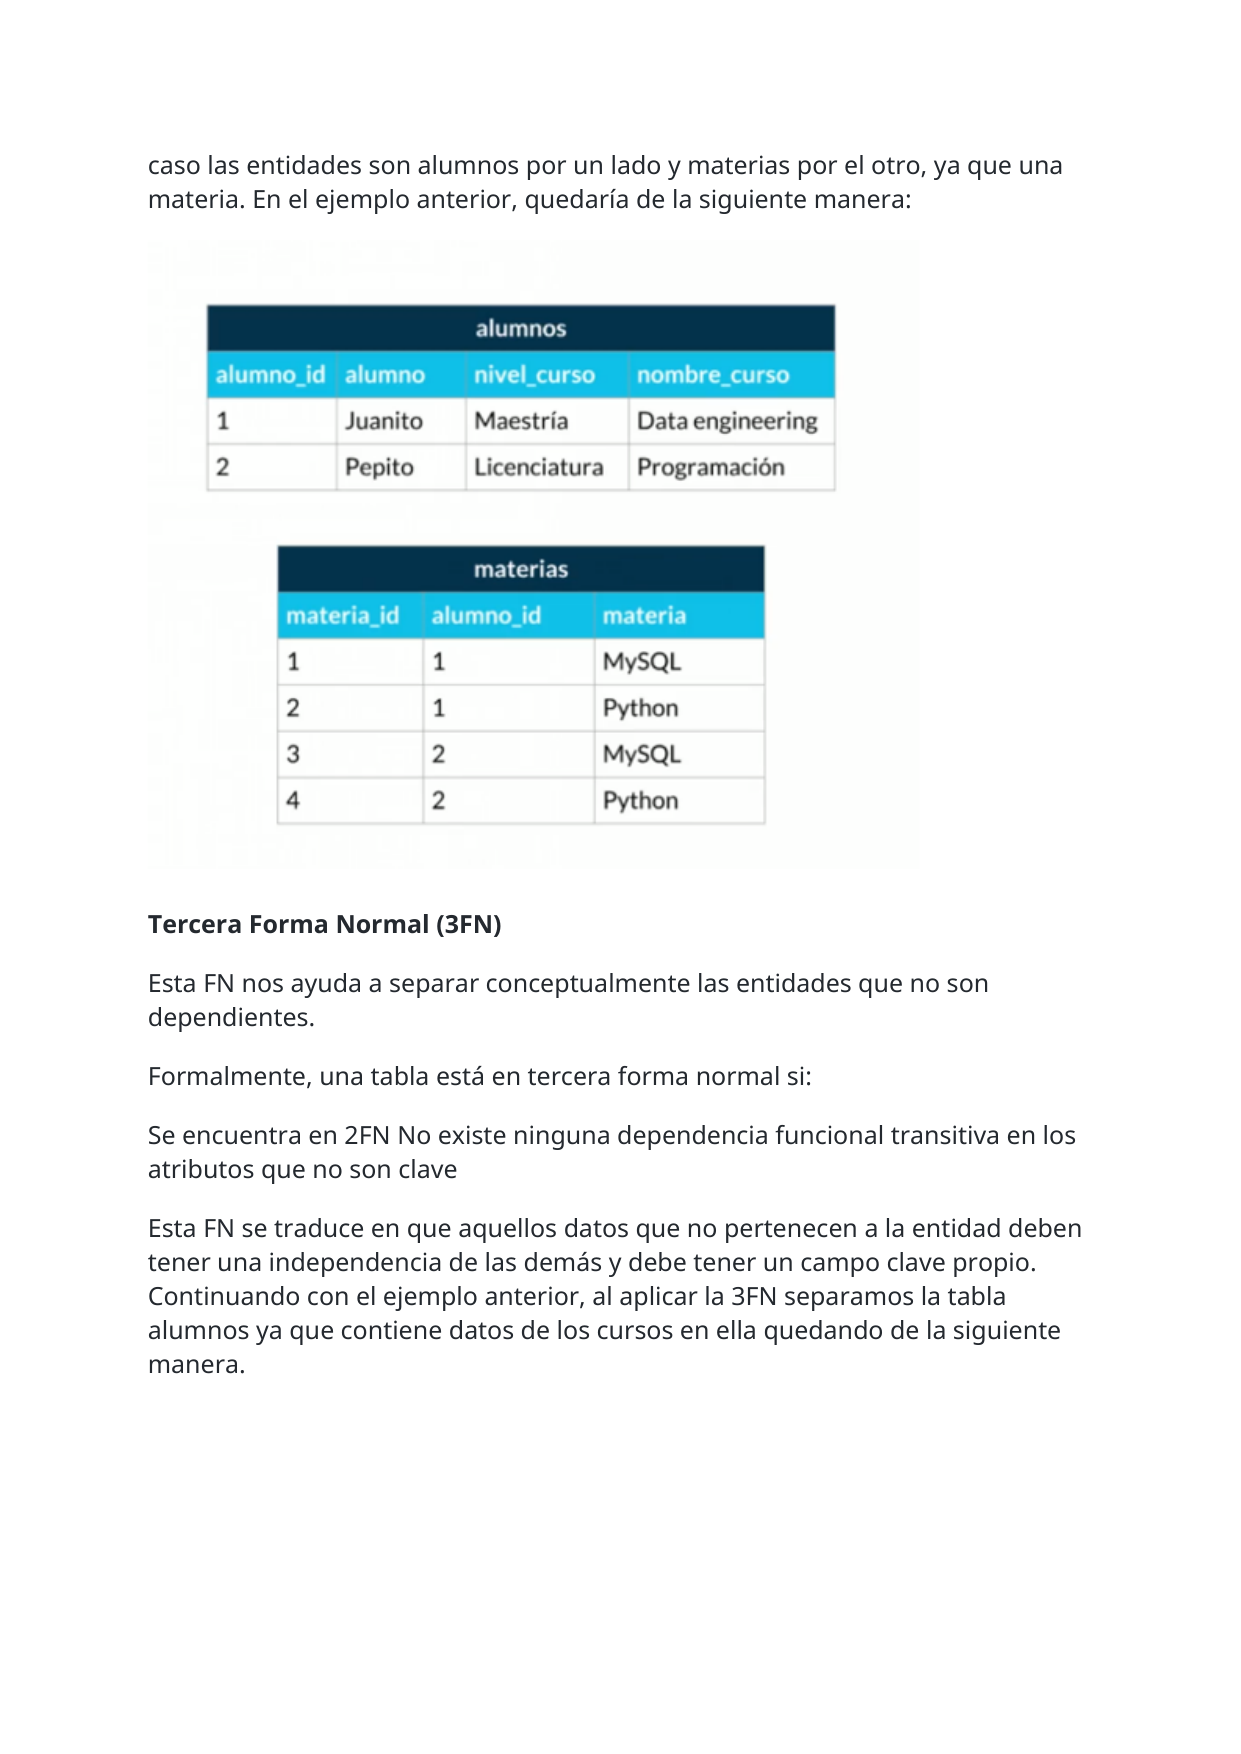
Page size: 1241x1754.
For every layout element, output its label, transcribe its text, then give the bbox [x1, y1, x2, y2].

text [148, 148, 1093, 216]
text Esta FN nos ayuda a separar conceptualmente las entidades que no son dependientes. [148, 965, 1093, 1033]
text Esta FN se traduce en que aquellos datos que no pertenecen a la entidad deben tener una independencia de las demás y debe tener un campo clave propio. Continuando con el ejemplo anterior, al aplicar la 3FN separamos la tabla alumnos ya que contiene datos de los cursos en ella quedando de la siguiente manera. [148, 1211, 1093, 1381]
text Formalmente, una tabla está en tercera forma normal si: [148, 1058, 1093, 1093]
text Tercera Forma Normal (3FN) [148, 906, 1093, 940]
picture [147, 240, 920, 869]
text Se encuentra en 2FN No existe ninguna dependencia funcional transitiva en los atributos que no son clave [148, 1118, 1093, 1186]
